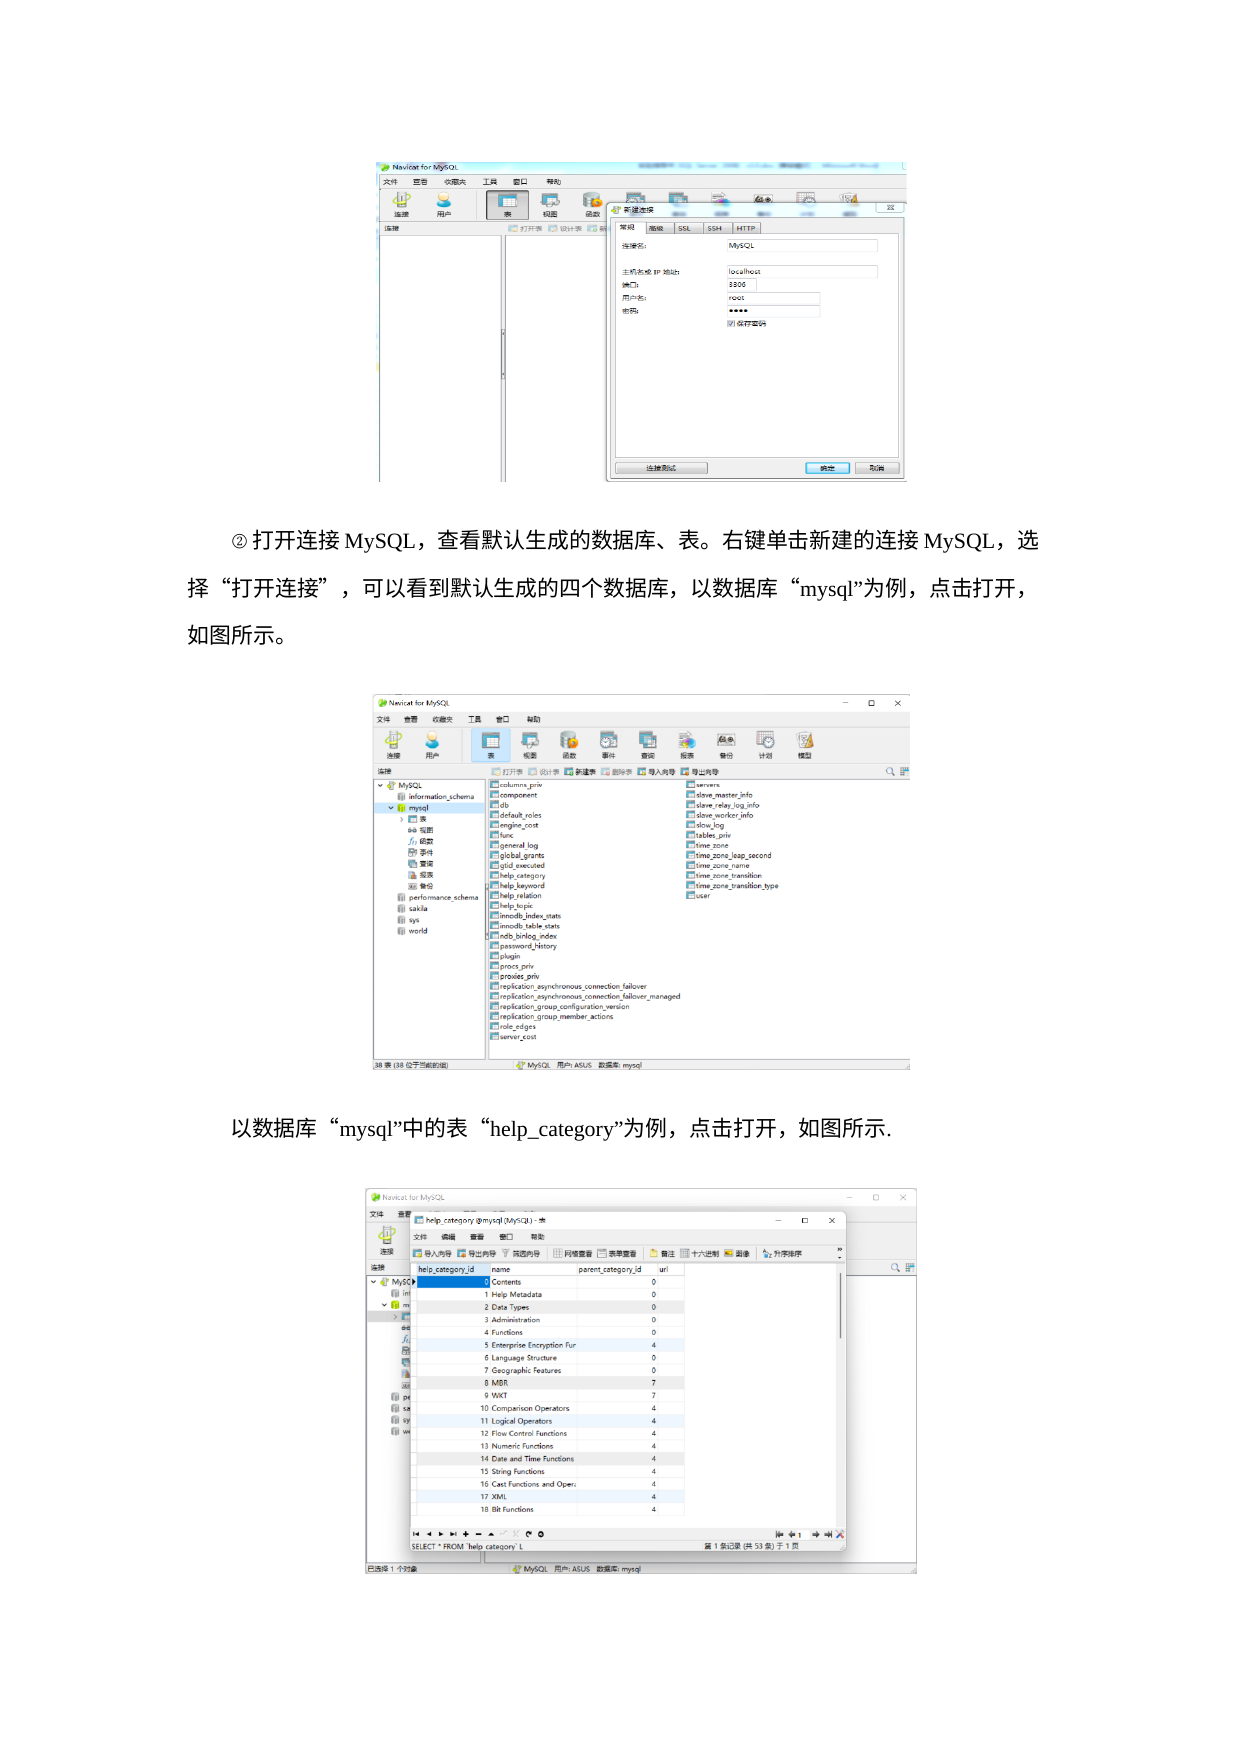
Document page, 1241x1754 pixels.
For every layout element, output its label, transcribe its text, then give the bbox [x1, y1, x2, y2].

text ②打开连接MySQL，查看默认生成的数据库、表。右键单击新建的连接MySQL，选择“打开连接”，可以看到默认生成的四个数据库，以数据库“mysql”为例，点击打开，如图所示。 [187, 523, 1053, 650]
picture [365, 1188, 917, 1574]
picture [372, 694, 910, 1070]
picture [376, 162, 907, 482]
text 以数据库“mysql”中的表“help_category”为例，点击打开，如图所示. [187, 1111, 1053, 1143]
